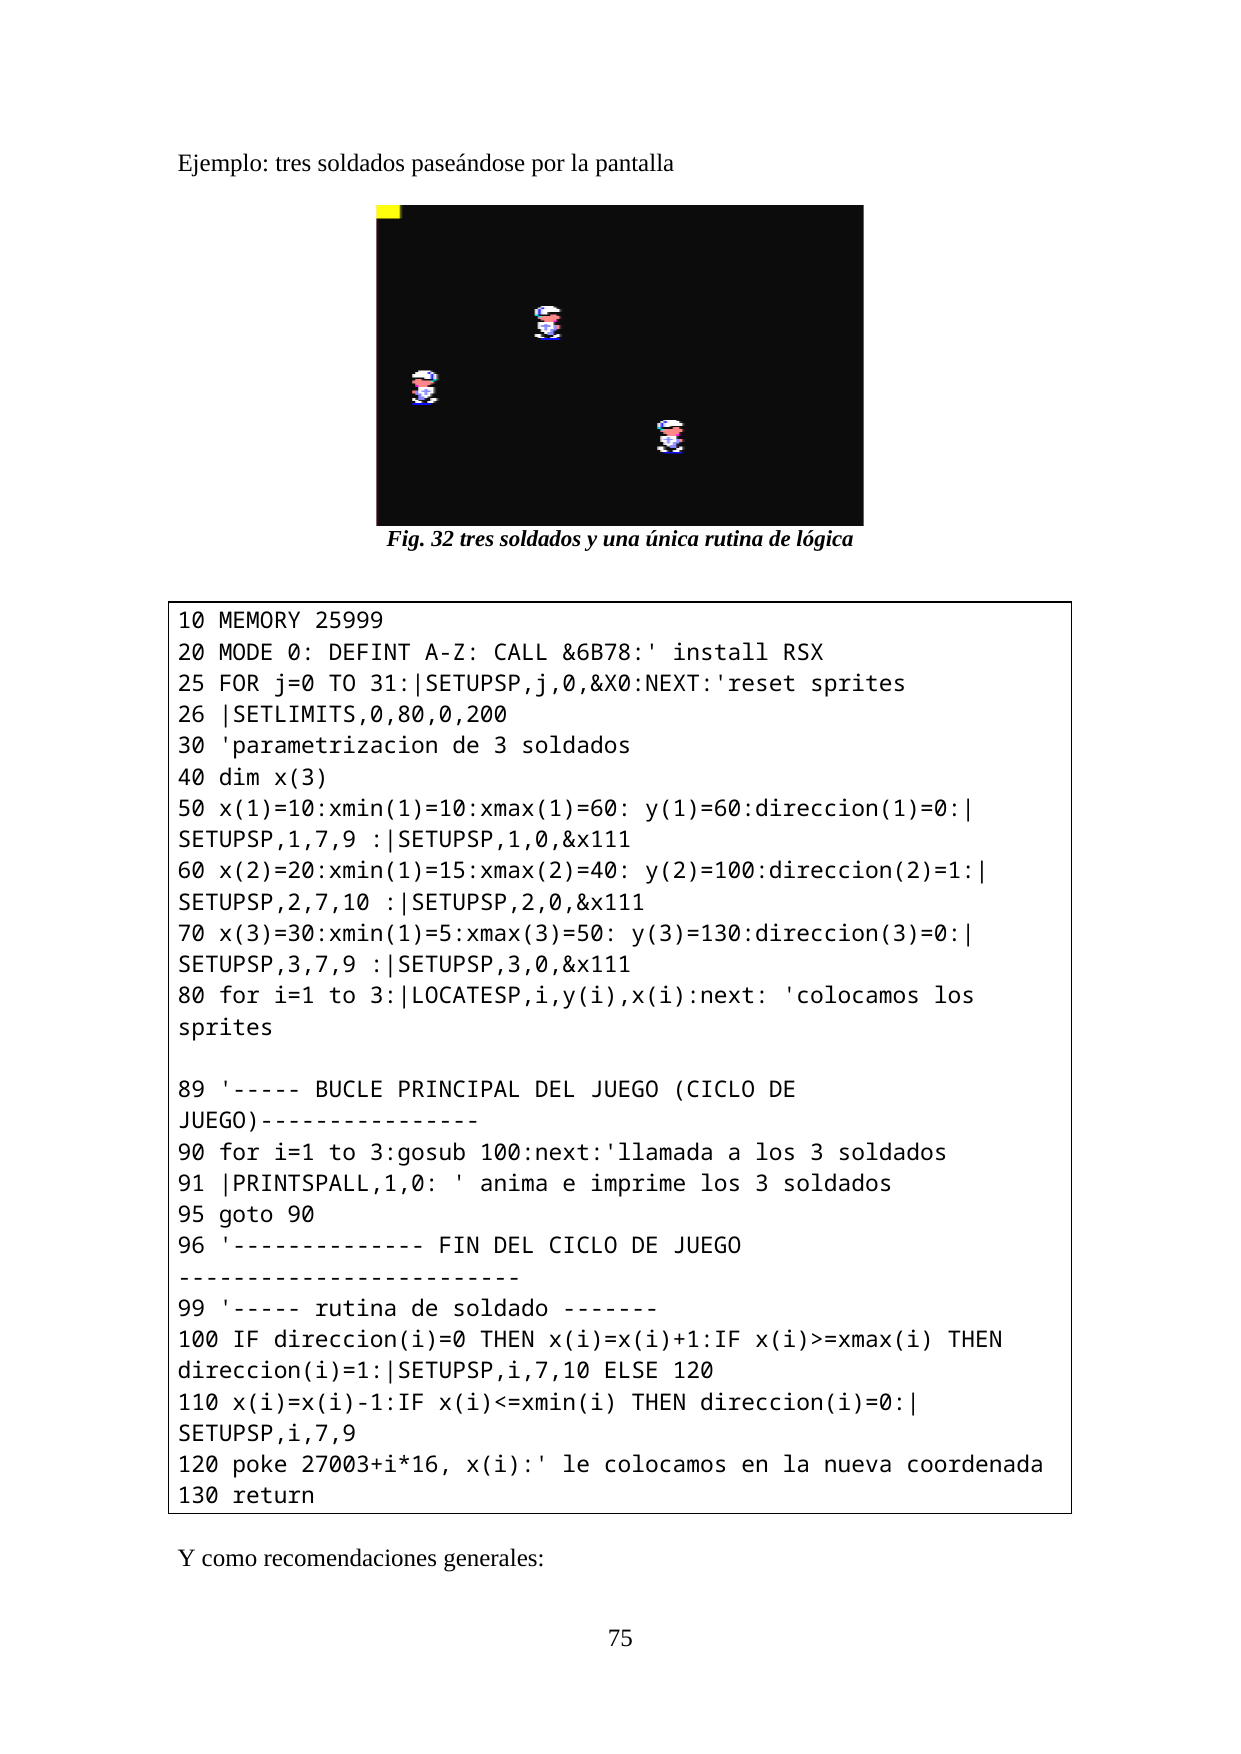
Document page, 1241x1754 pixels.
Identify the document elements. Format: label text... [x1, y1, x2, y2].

text 100 IF direccion(i)=0 THEN x(i)=x(i)+1:IF x(i)>=xmax(i) THEN direccion(i)=1:|SETUPSP,i,7,10 ELSE 120 [177, 1323, 1063, 1386]
text 110 x(i)=x(i)-1:IF x(i)<=xmin(i) THEN direccion(i)=0:|SETUPSP,i,7,9 [177, 1386, 1063, 1448]
text 40 dim x(3) [177, 761, 1063, 792]
text 10 MEMORY 25999 [169, 603, 1071, 636]
text 25 FOR j=0 TO 31:|SETUPSP,j,0,&X0:NEXT:'reset sprites [177, 667, 1063, 698]
text 60 x(2)=20:xmin(1)=15:xmax(2)=40: y(2)=100:direccion(2)=1:|SETUPSP,2,7,10 :|SETUPSP,2,0,&x111 [177, 854, 1063, 917]
text Y como recomendaciones generales: [177, 1543, 1063, 1571]
text 90 for i=1 to 3:gosub 100:next:'llamada a los 3 soldados [177, 1136, 1063, 1167]
text 96 '-------------- FIN DEL CICLO DE JUEGO ------------------------- [177, 1229, 1063, 1292]
text Ejemplo: tres soldados paseándose por la pantalla [177, 148, 1063, 176]
text 70 x(3)=30:xmin(1)=5:xmax(3)=50: y(3)=130:direccion(3)=0:|SETUPSP,3,7,9 :|SETUPSP,3,0,&x111 [177, 917, 1063, 979]
text 95 goto 90 [177, 1198, 1063, 1229]
text 30 'parametrizacion de 3 soldados [177, 729, 1063, 761]
text 50 x(1)=10:xmin(1)=10:xmax(1)=60: y(1)=60:direccion(1)=0:|SETUPSP,1,7,9 :|SETUPSP,1,0,&x111 [177, 792, 1063, 854]
text 89 '----- BUCLE PRINCIPAL DEL JUEGO (CICLO DE JUEGO)---------------- [177, 1073, 1063, 1136]
text 130 return [169, 1476, 1071, 1513]
text 91 |PRINTSPALL,1,0: ' anima e imprime los 3 soldados [177, 1167, 1063, 1198]
text 80 for i=1 to 3:|LOCATESP,i,y(i),x(i):next: 'colocamos los sprites [177, 979, 1063, 1042]
text 120 poke 27003+i*16, x(i):' le colocamos en la nueva coordenada [177, 1448, 1063, 1476]
text 26 |SETLIMITS,0,80,0,200 [177, 698, 1063, 729]
text 20 MODE 0: DEFINT A-Z: CALL &6B78:' install RSX [177, 636, 1063, 667]
text 99 '----- rutina de soldado ------- [177, 1292, 1063, 1323]
picture [376, 205, 864, 526]
